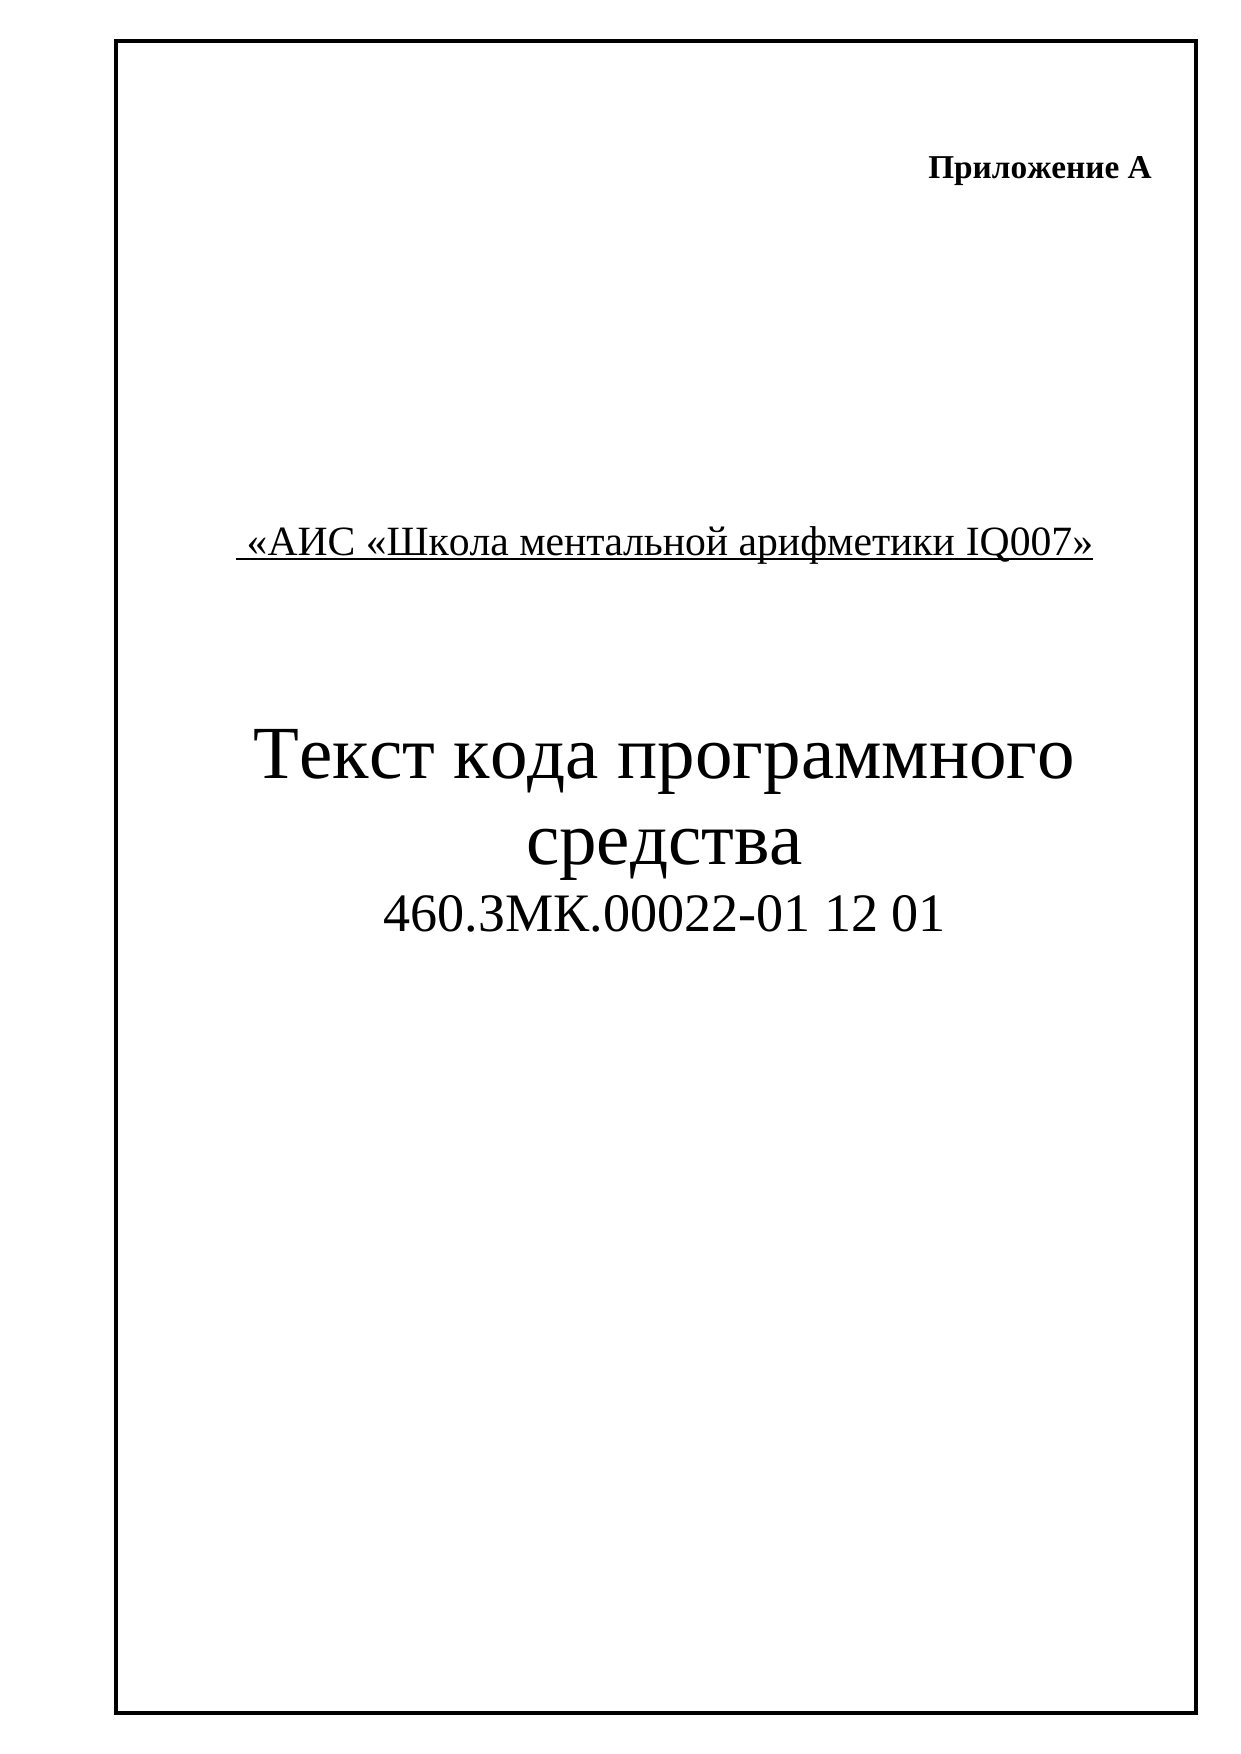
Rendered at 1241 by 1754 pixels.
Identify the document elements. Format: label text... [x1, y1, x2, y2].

text 460.ЗМК.00022-01 12 01 [177, 881, 1152, 943]
text «АИС «Школа ментальной арифметики IQ007» [177, 517, 1152, 564]
text Текст кода программного средства [177, 708, 1152, 881]
text Приложение А [177, 147, 1152, 186]
